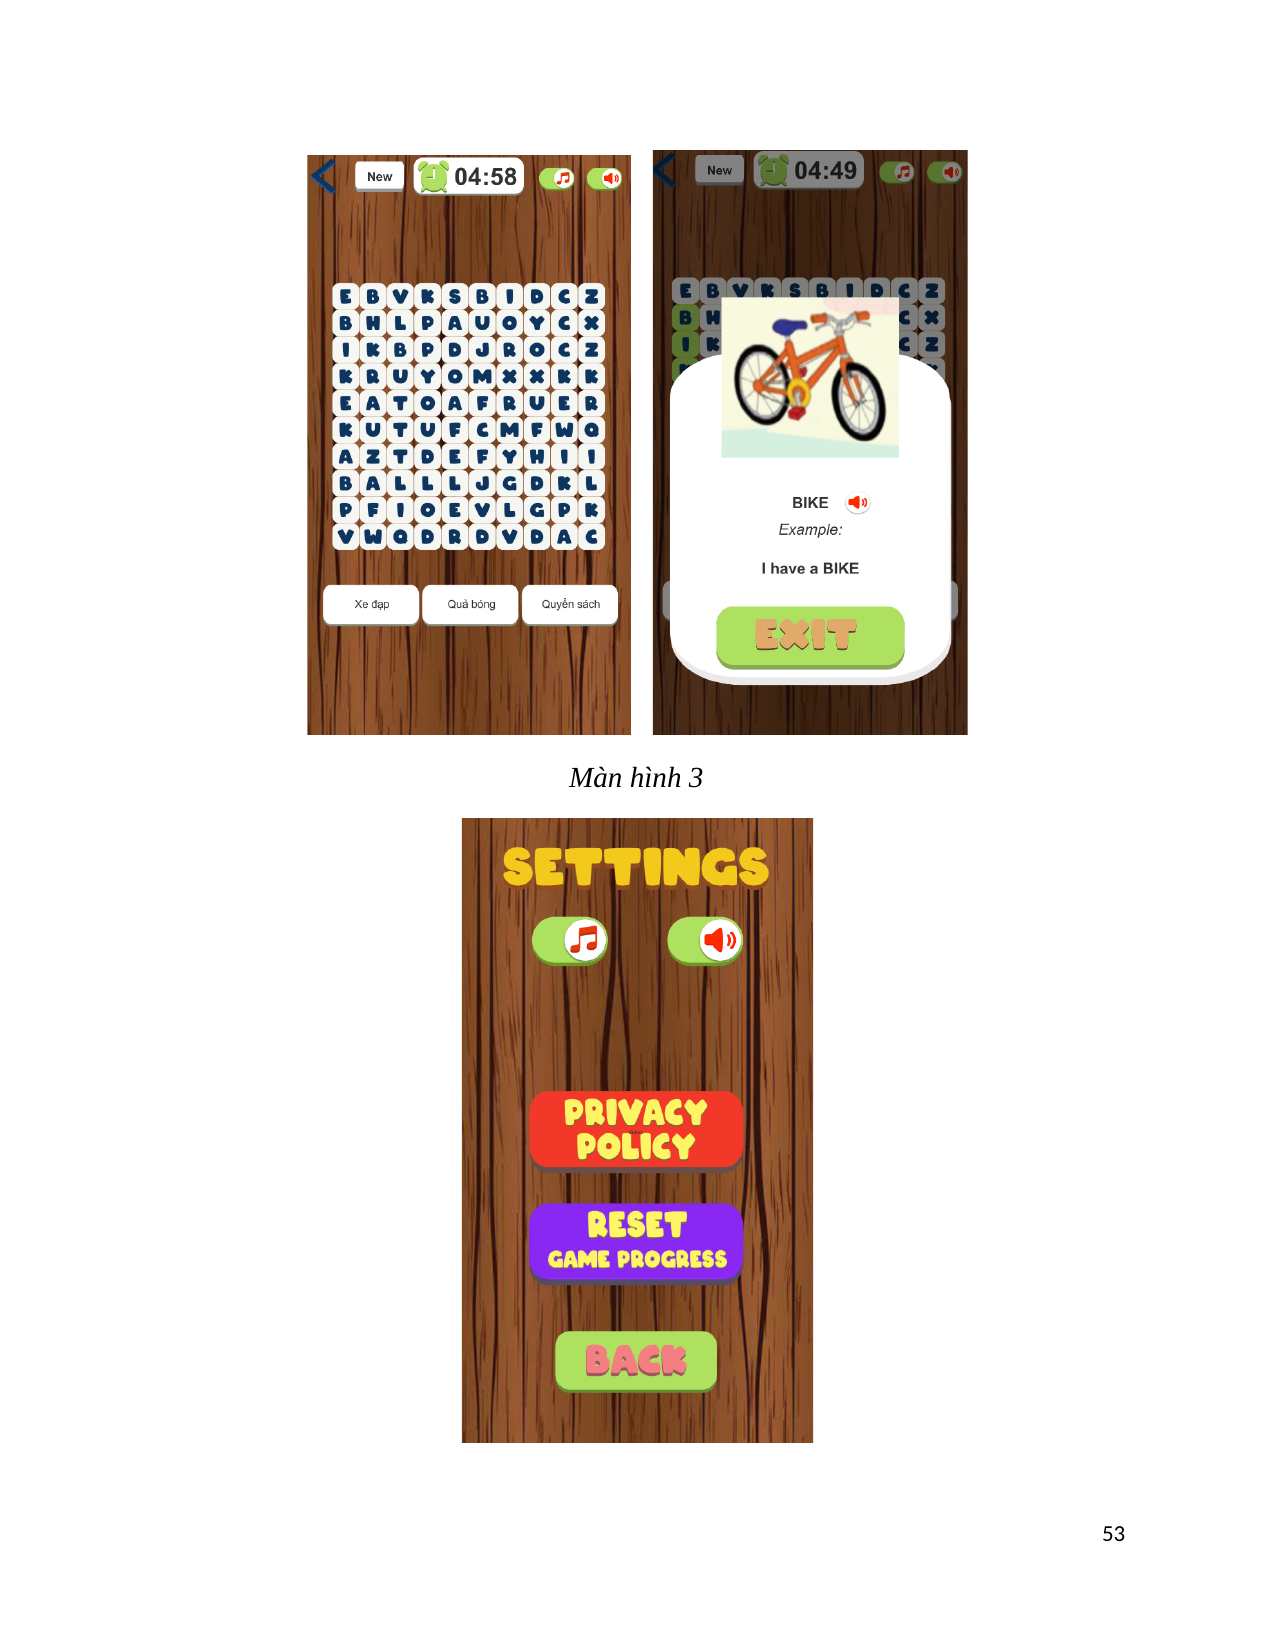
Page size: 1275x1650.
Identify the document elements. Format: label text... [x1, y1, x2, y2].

picture [461, 818, 814, 1443]
picture [652, 150, 968, 735]
picture [307, 155, 631, 735]
text Màn hình 3 [150, 760, 1125, 793]
